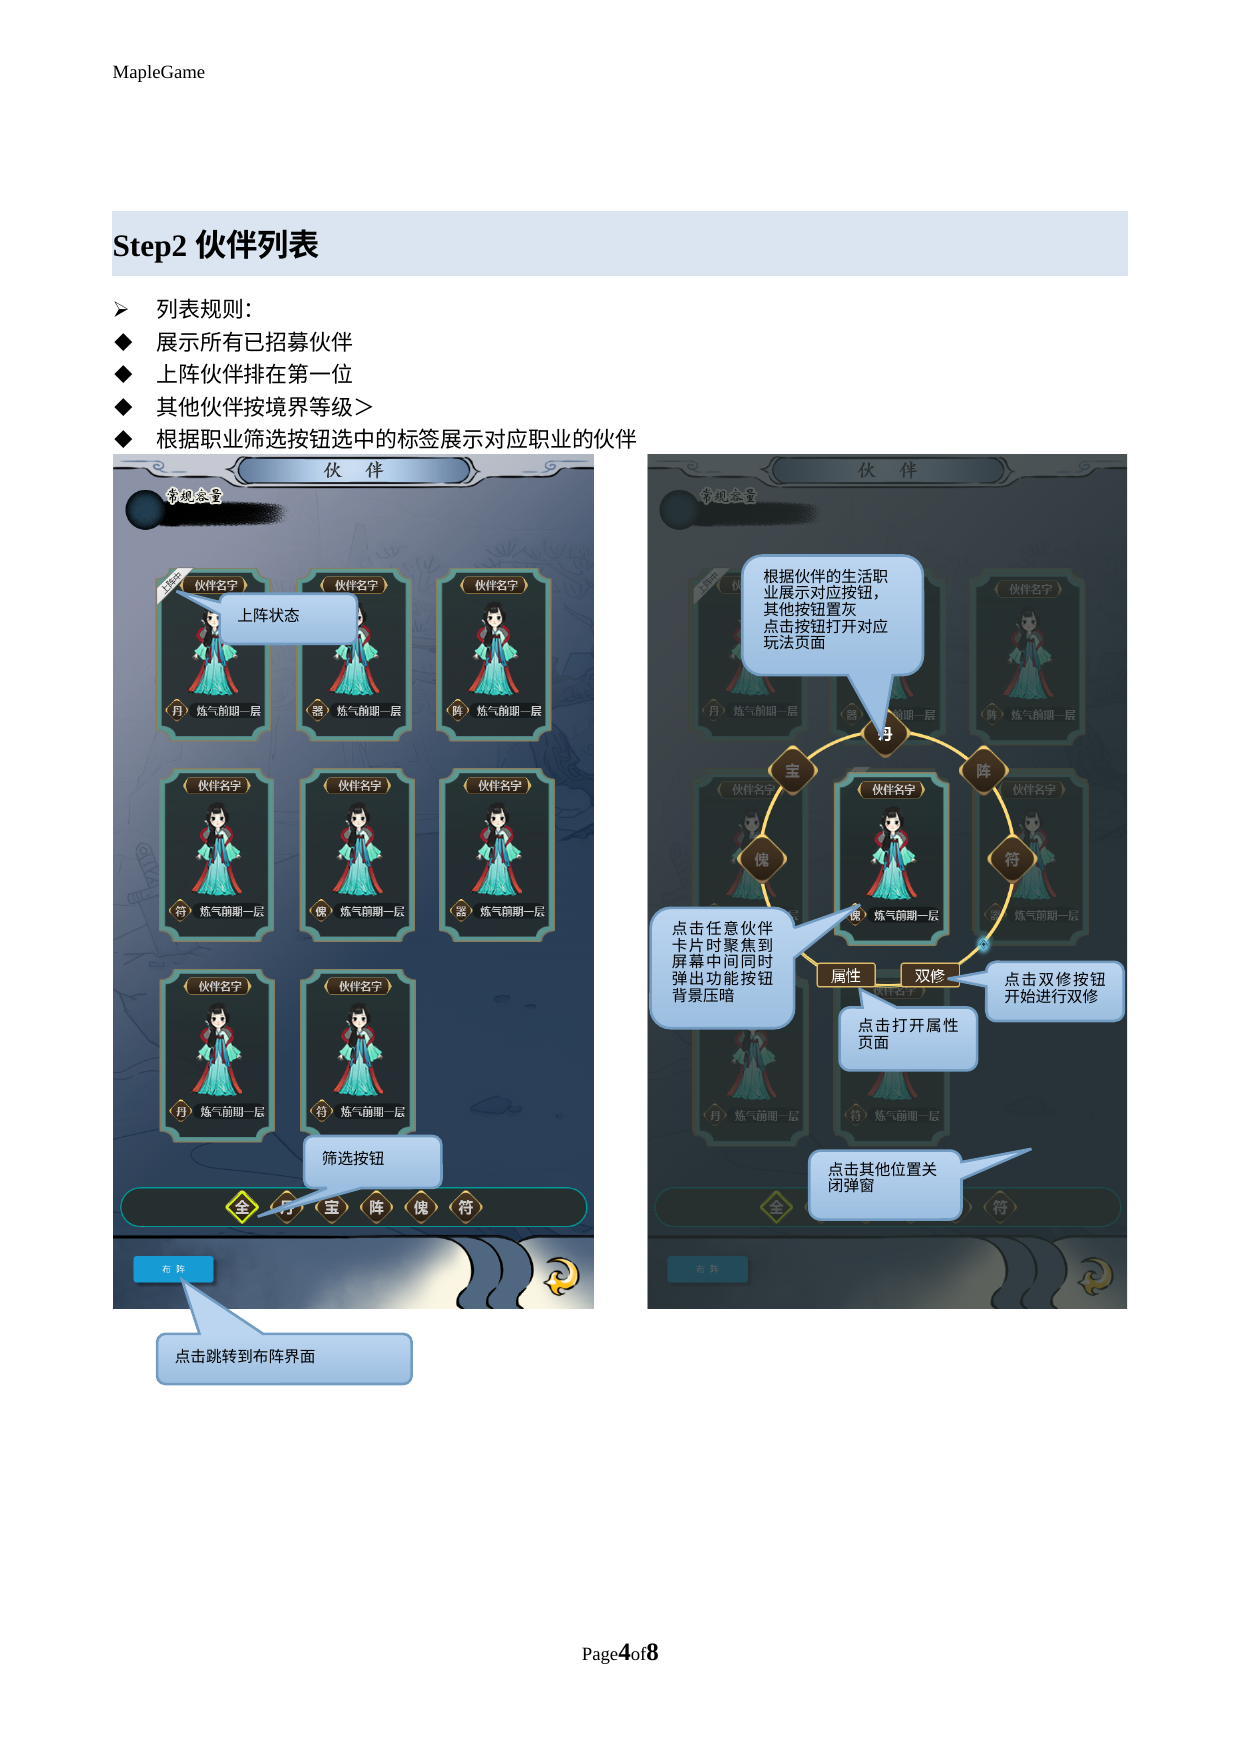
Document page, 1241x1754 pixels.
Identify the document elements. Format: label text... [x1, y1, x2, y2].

subtitle Step2 伙伴列表 [112, 211, 1128, 276]
list 展示所有已招募伙伴 [112, 324, 1128, 357]
picture [113, 454, 1128, 1309]
list 列表规则： [112, 292, 1128, 324]
list 上阵伙伴排在第一位 [112, 357, 1128, 389]
list 其他伙伴按境界等级＞ [112, 389, 1128, 422]
list 根据职业筛选按钮选中的标签展示对应职业的伙伴 [112, 422, 1128, 454]
